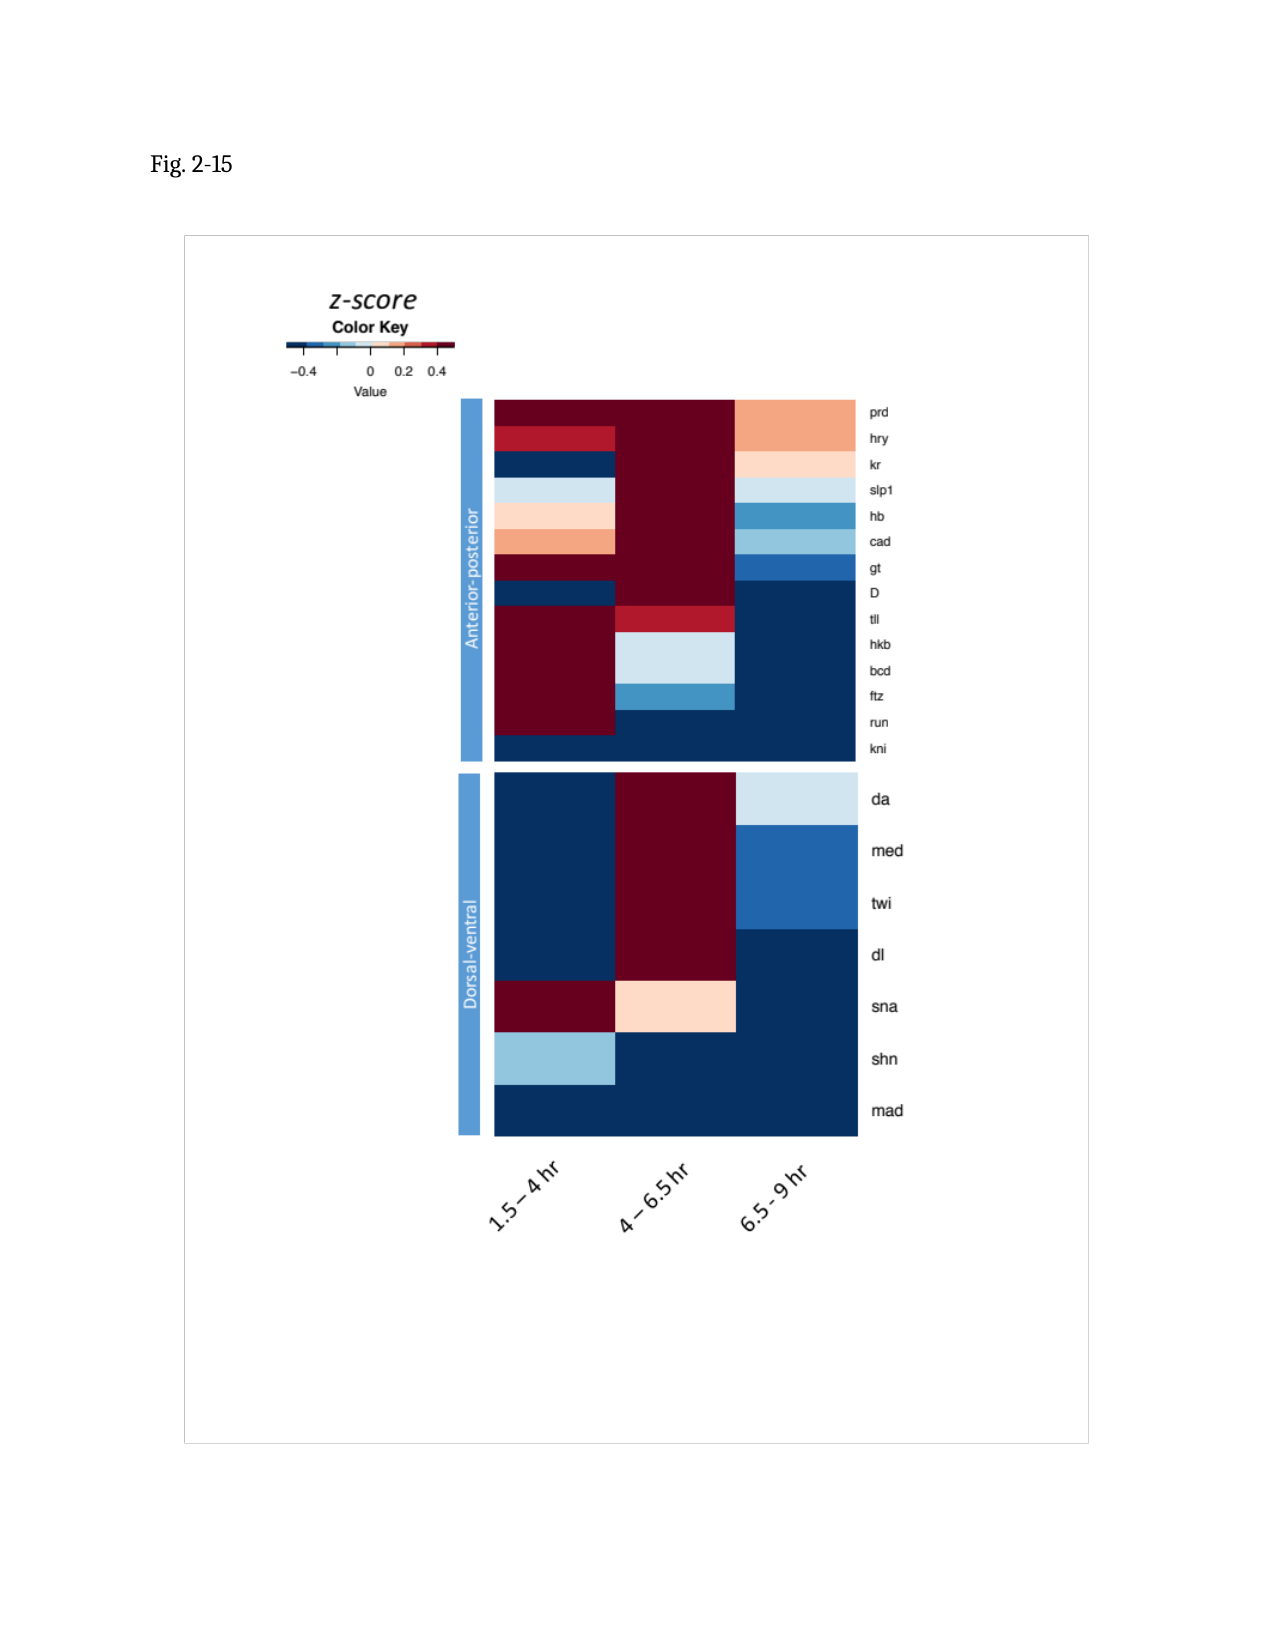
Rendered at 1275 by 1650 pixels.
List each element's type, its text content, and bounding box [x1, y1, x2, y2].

text Fig. 2-15 [150, 150, 1125, 1469]
